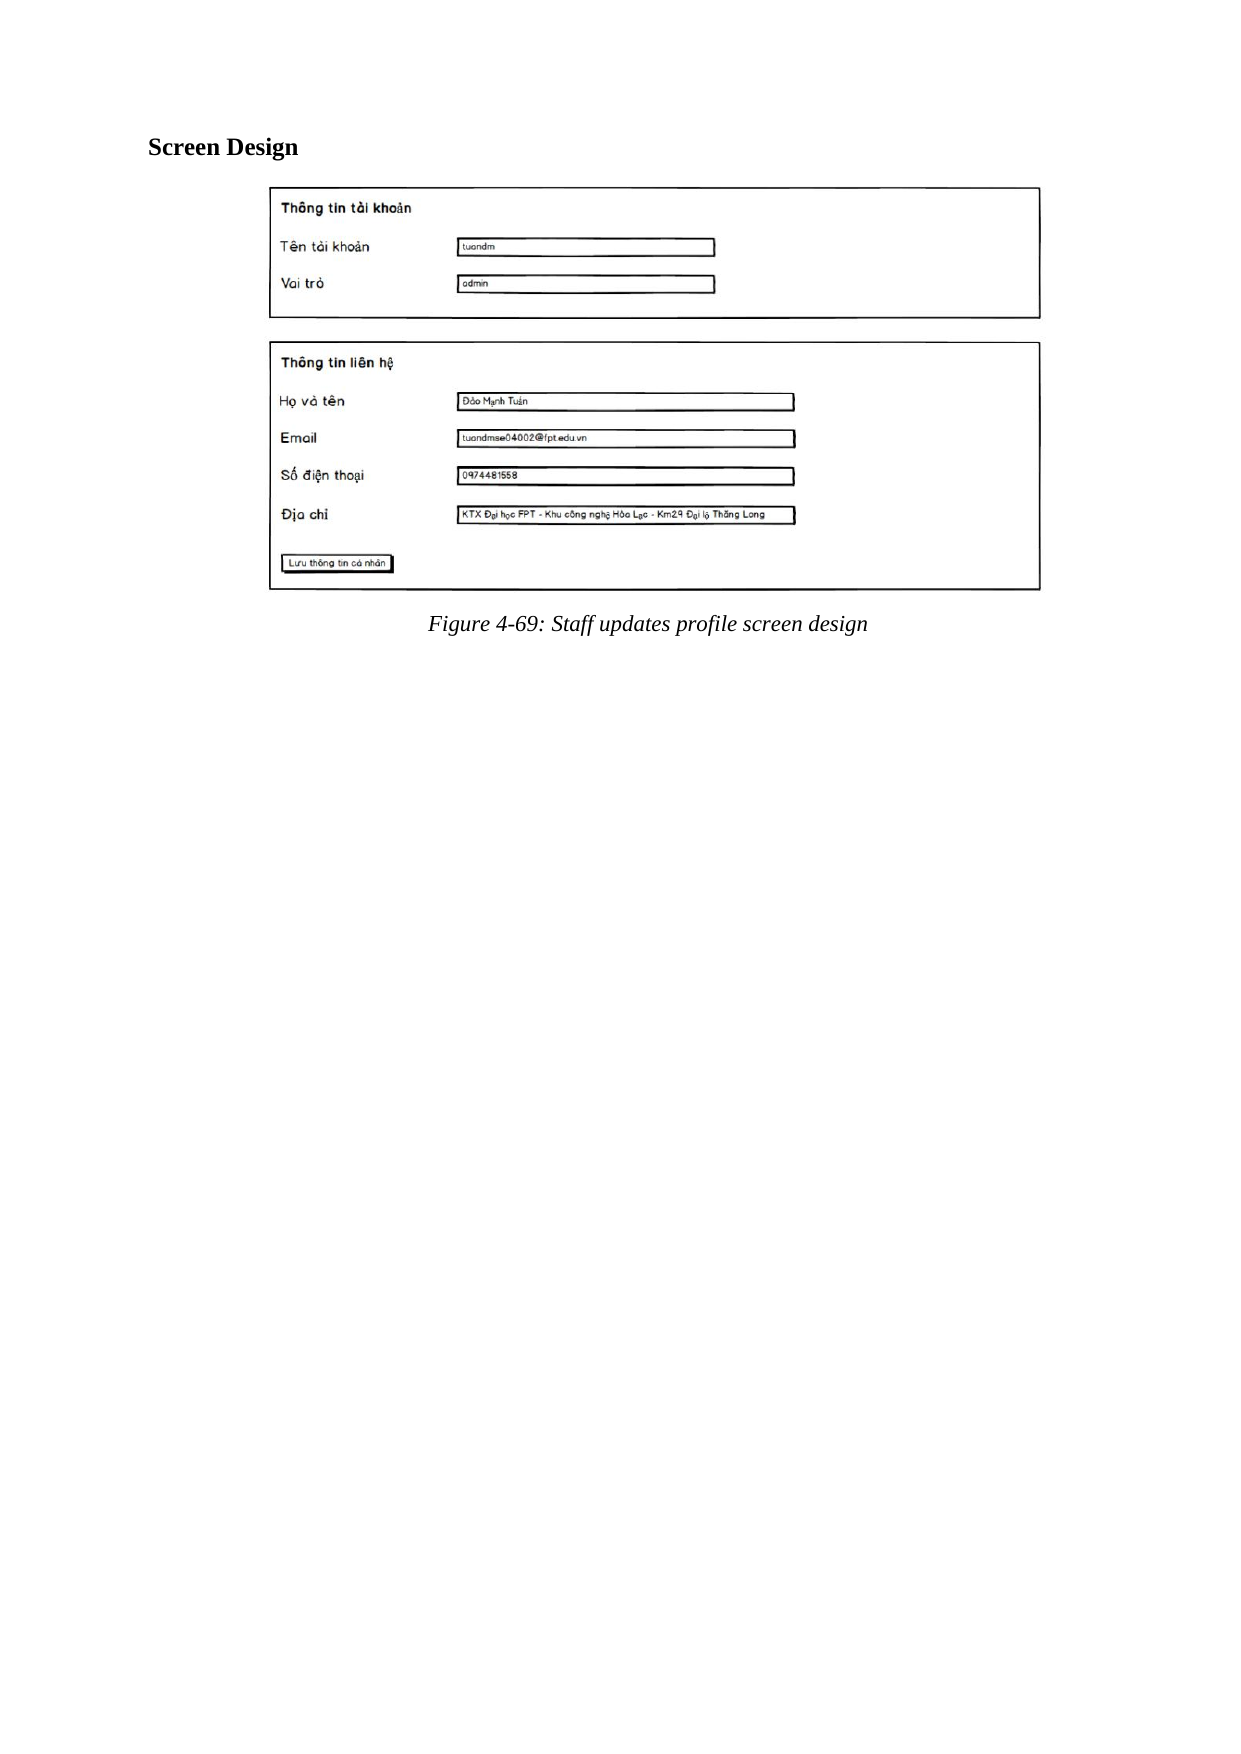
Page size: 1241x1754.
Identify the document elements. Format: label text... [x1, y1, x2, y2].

text Screen Design [148, 132, 1090, 161]
text Figure 4-69: Staff updates profile screen design [148, 611, 871, 637]
picture [245, 173, 1054, 599]
